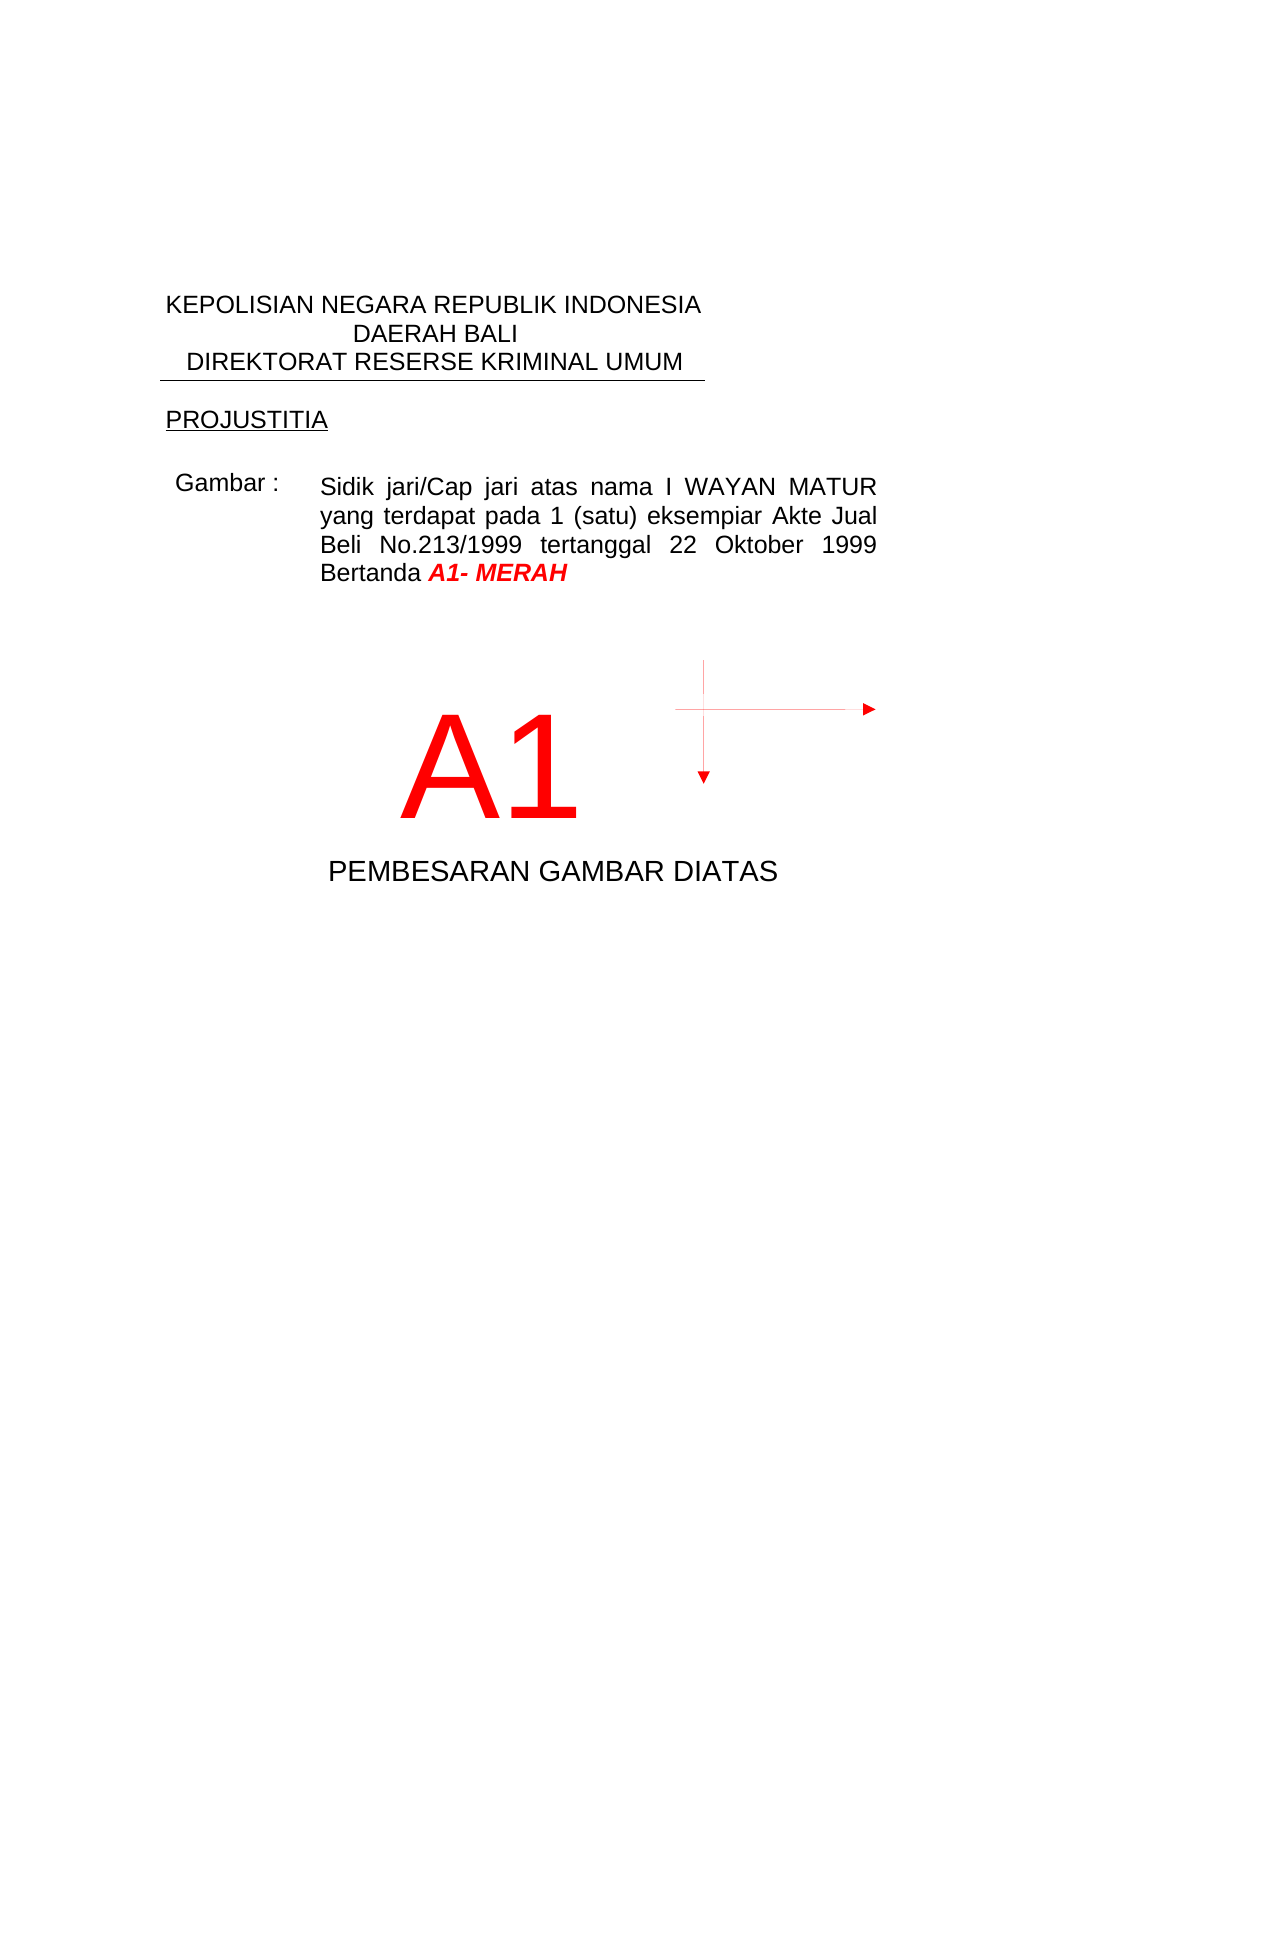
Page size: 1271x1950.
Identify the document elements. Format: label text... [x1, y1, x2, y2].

text PROJUSTITIA [165, 405, 685, 434]
text DAERAH BALI [165, 319, 1077, 347]
text DIREKTORAT RESERSE KRIMINAL UMUM [165, 347, 840, 376]
text KEPOLISIAN NEGARA REPUBLIK INDONESIA [165, 290, 1077, 319]
